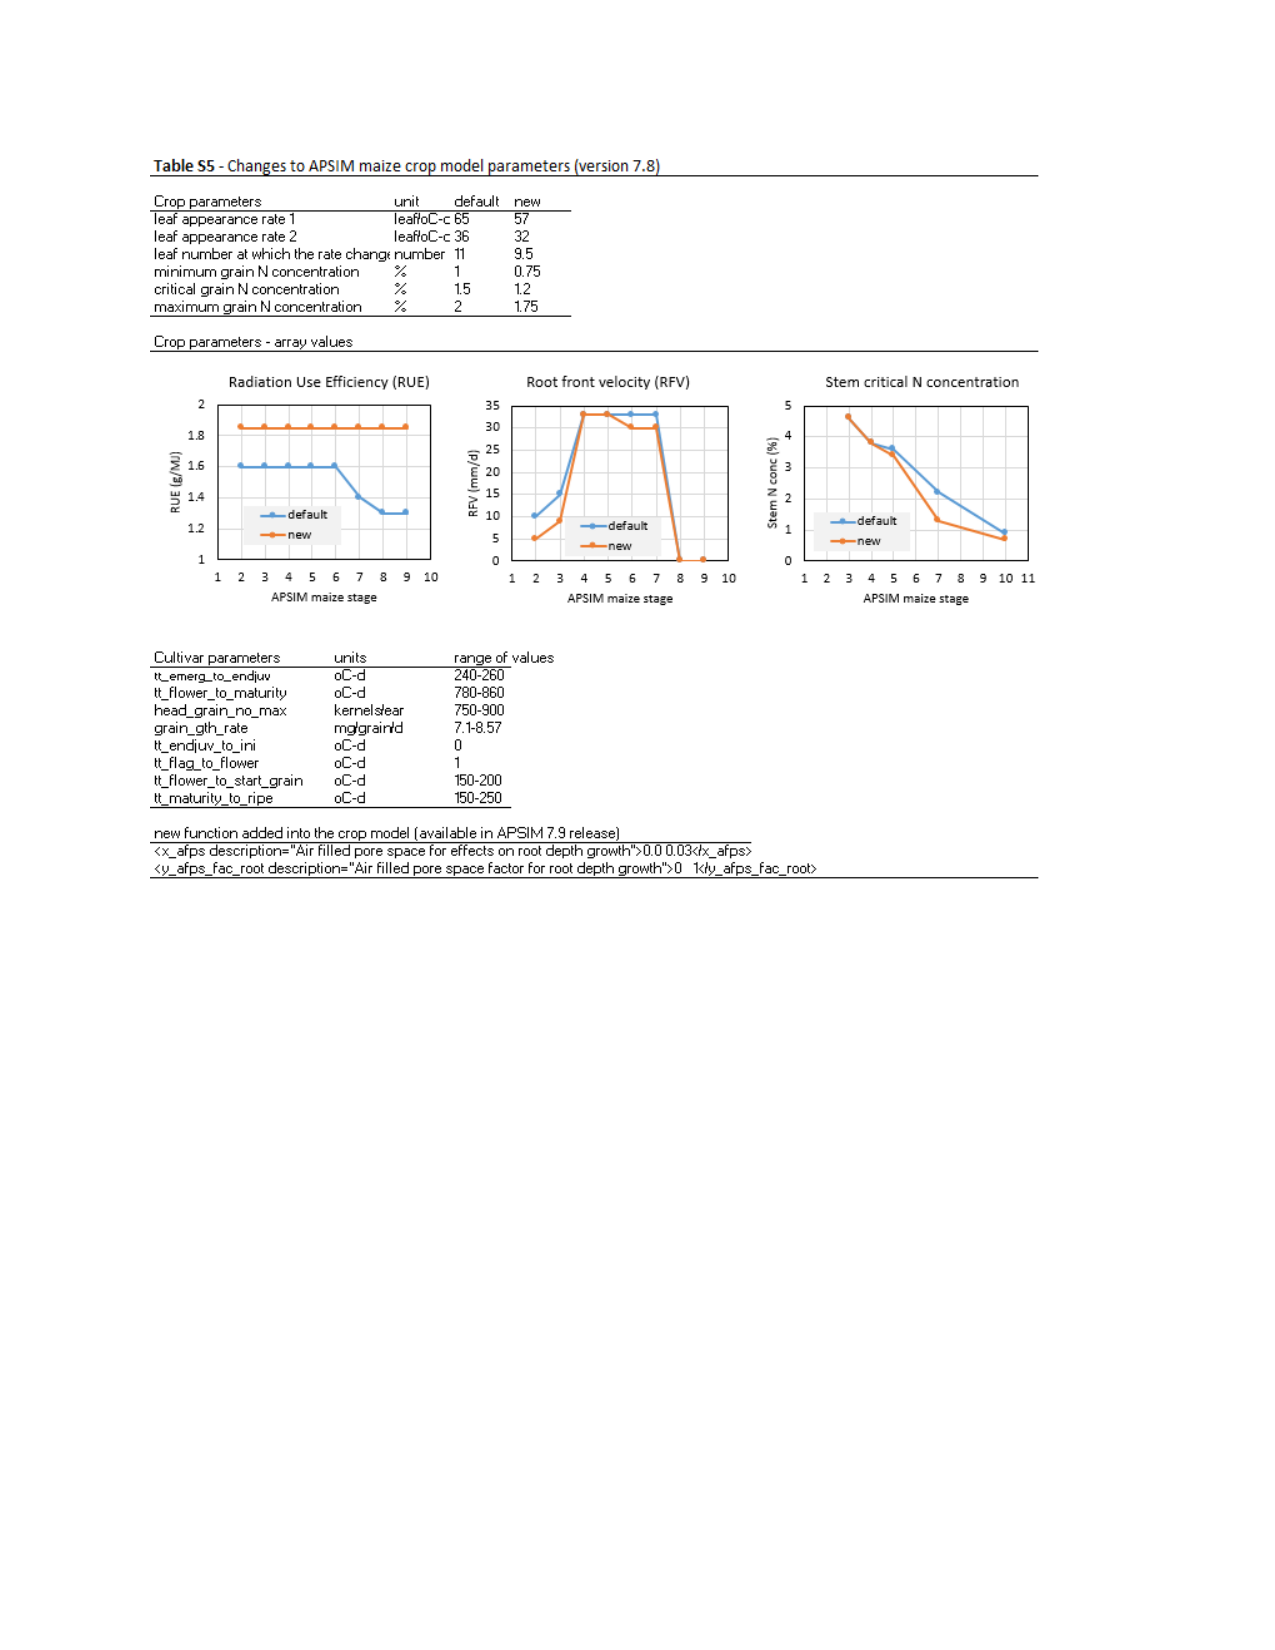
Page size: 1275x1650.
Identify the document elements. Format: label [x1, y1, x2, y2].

picture [150, 150, 1039, 886]
